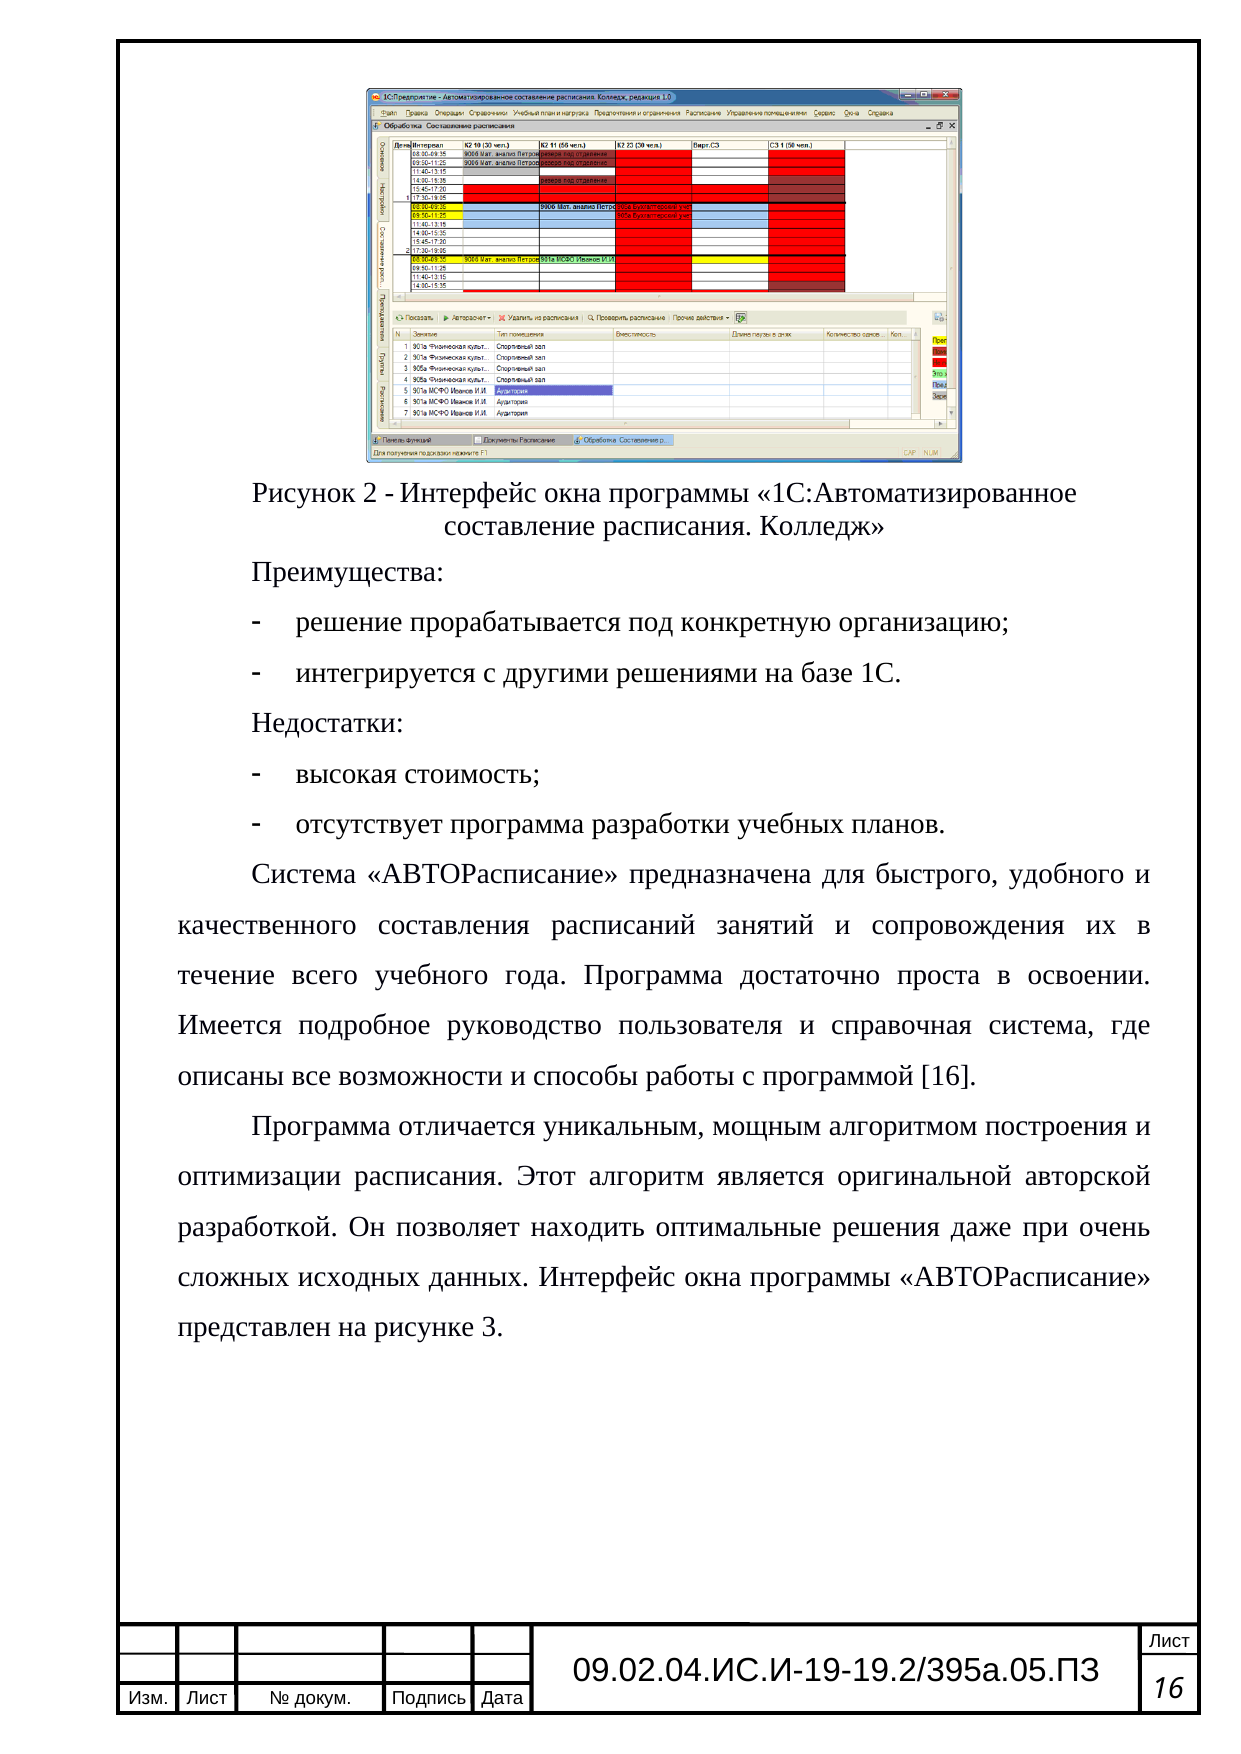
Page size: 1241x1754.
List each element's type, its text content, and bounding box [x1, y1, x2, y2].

list отсутствует программа разработки учебных планов. [177, 806, 1152, 840]
text Программа отличается уникальным, мощным алгоритмом построения и оптимизации расписания. Этот алгоритм является оригинальной авторской разработкой. Он позволяет находить оптимальные решения даже при очень сложных исходных данных. Интерфейс окна программы «АВТОРасписание» представлен на рисунке 3. [177, 1108, 1152, 1343]
text Недостатки: [177, 705, 1152, 739]
list высокая стоимость; [177, 756, 1152, 789]
text Система «АВТОРасписание» предназначена для быстpого, удобного и качественного составления расписаний занятий и сопровождения их в течение всего учебного года. Программа достаточно проста в освоении. Имеется подробное руководство пользователя и справочная система, где описаны все возможности и способы работы с программой [16]. [177, 857, 1152, 1091]
text Преимущества: [177, 554, 1152, 588]
picture [366, 88, 963, 463]
list решение прорабатывается под конкретную организацию; [177, 604, 1152, 638]
list интегрируется с другими решениями на базе 1С. [177, 655, 1152, 689]
text Интерфейс окна программы «1С:Автоматизированное составление расписания. Колледж» [177, 475, 1152, 542]
